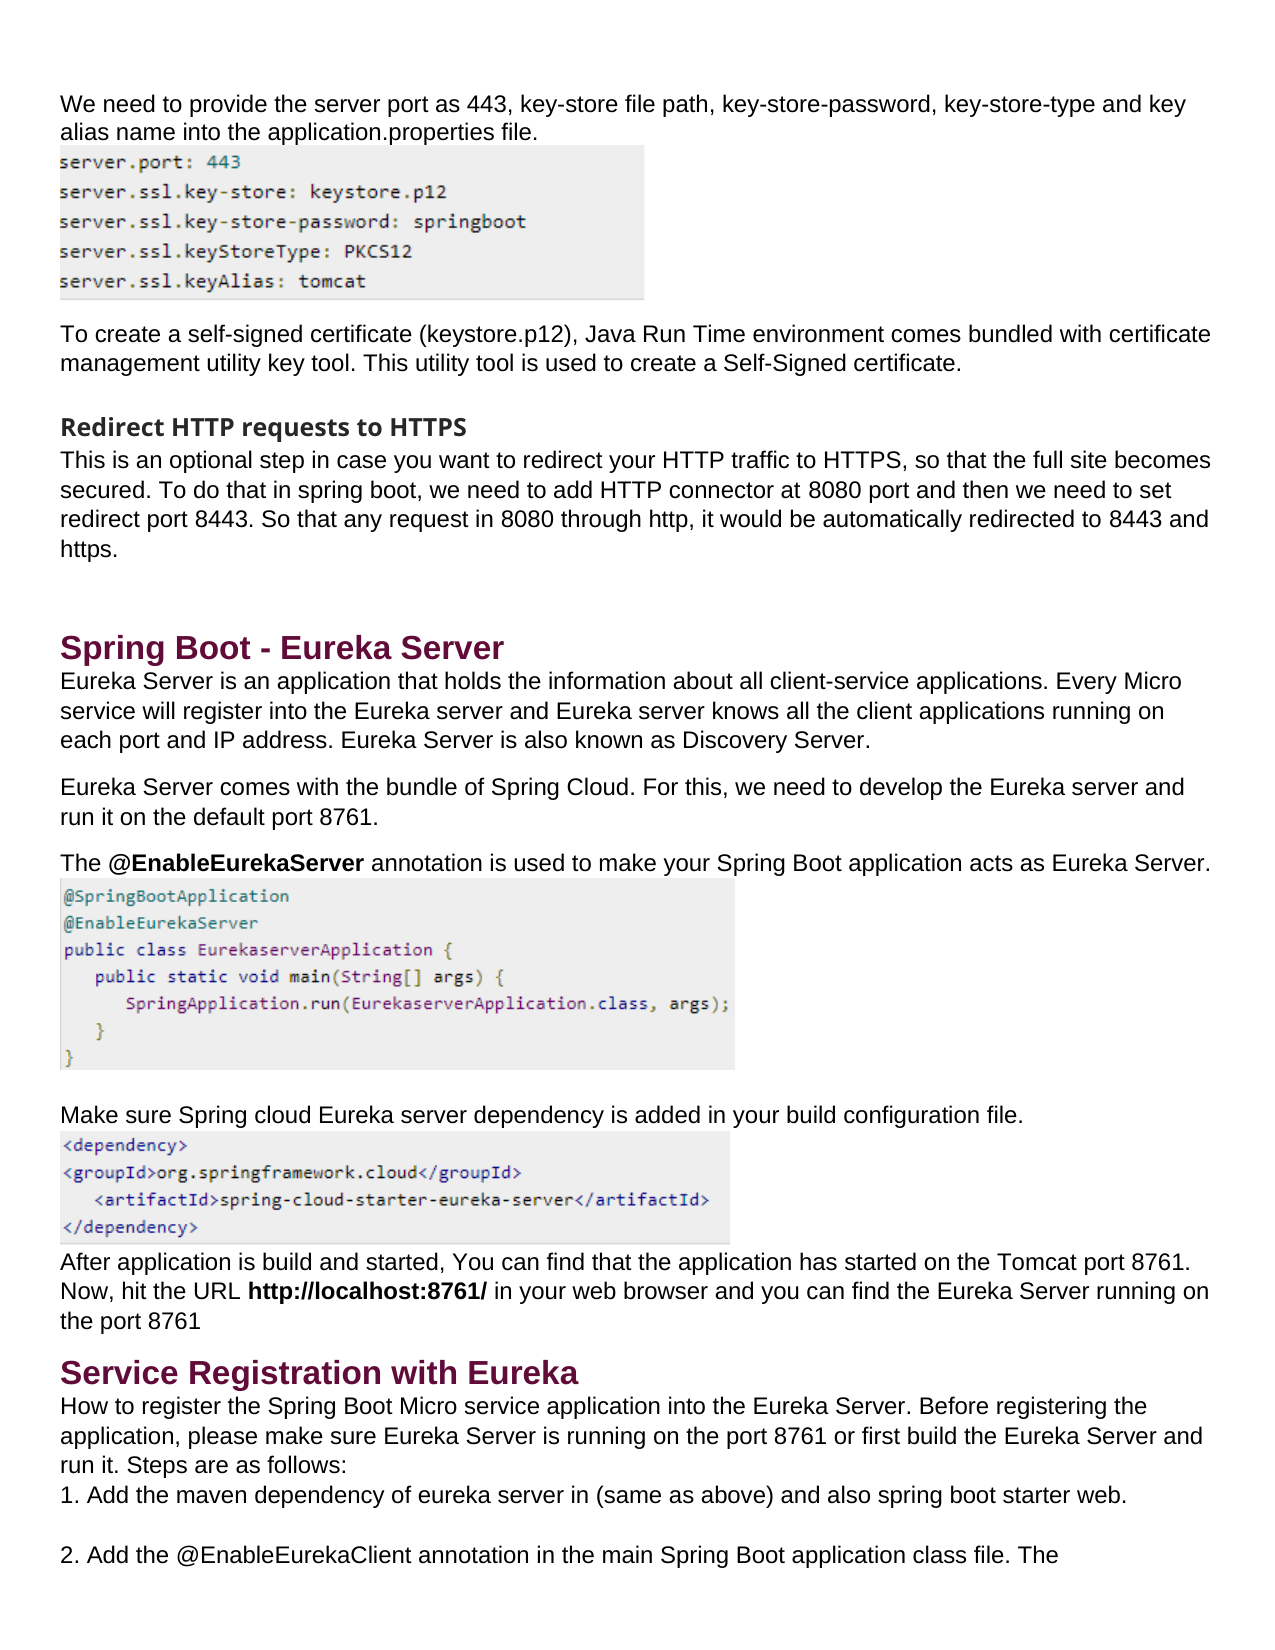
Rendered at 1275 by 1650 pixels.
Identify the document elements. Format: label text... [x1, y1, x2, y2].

text Eureka Server comes with the bundle of Spring Cloud. For this, we need to develop the Eureka server and run it on the default port 8761. [60, 773, 1215, 830]
text To create a self-signed certificate (keystore.p12), Java Run Time environment comes bundled with certificate management utility key tool. This utility tool is used to create a Self-Signed certificate. Redirect HTTP requests to HTTPS This is an optional step in case you want to redirect your HTTP traffic to HTTPS, so that the full site becomes secured. To do that in spring boot, we need to add HTTP connector at 8080 port and then we need to set redirect port 8443. So that any request in 8080 through http, it would be automatically redirected to 8443 and https. [60, 319, 1215, 563]
text We need to provide the server port as 443, key-store file path, key-store-password, key-store-type and key alias name into the application.properties file. [539, 90, 1210, 304]
picture [60, 1131, 731, 1246]
text Eureka Server is an application that holds the information about all client-service applications. Every Micro service will register into the Eureka server and Eureka server knows all the client applications running on each port and IP address. Eureka Server is also known as Discovery Server. [60, 667, 1215, 754]
picture [60, 145, 645, 305]
subtitle Service Registration with Eureka [60, 1353, 1215, 1392]
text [60, 1392, 1215, 1568]
picture [60, 878, 736, 1070]
subtitle Spring Boot - Eureka Server [60, 628, 1215, 667]
